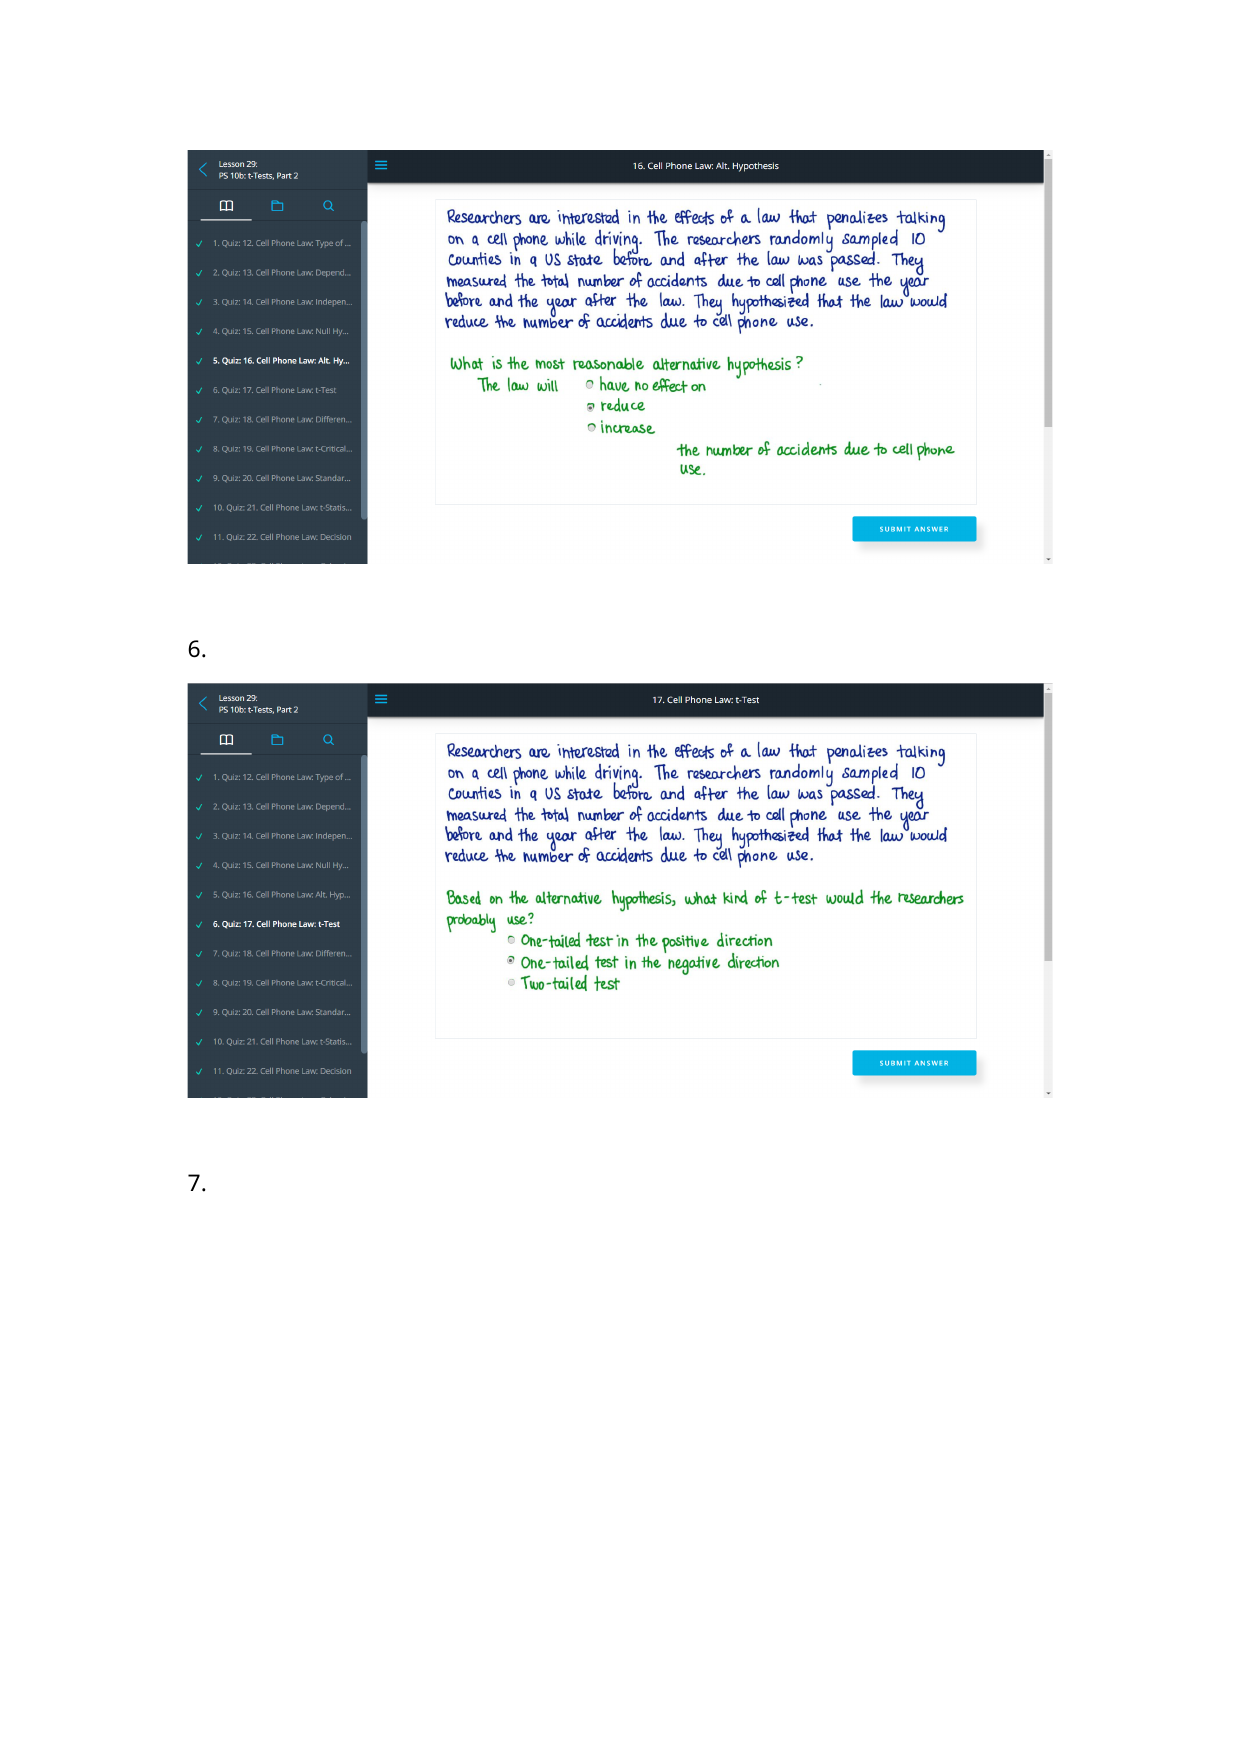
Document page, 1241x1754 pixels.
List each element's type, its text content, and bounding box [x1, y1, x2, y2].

picture [187, 683, 1053, 1098]
picture [187, 150, 1053, 564]
text 6. [187, 633, 1053, 664]
text 7. [187, 1167, 1053, 1198]
